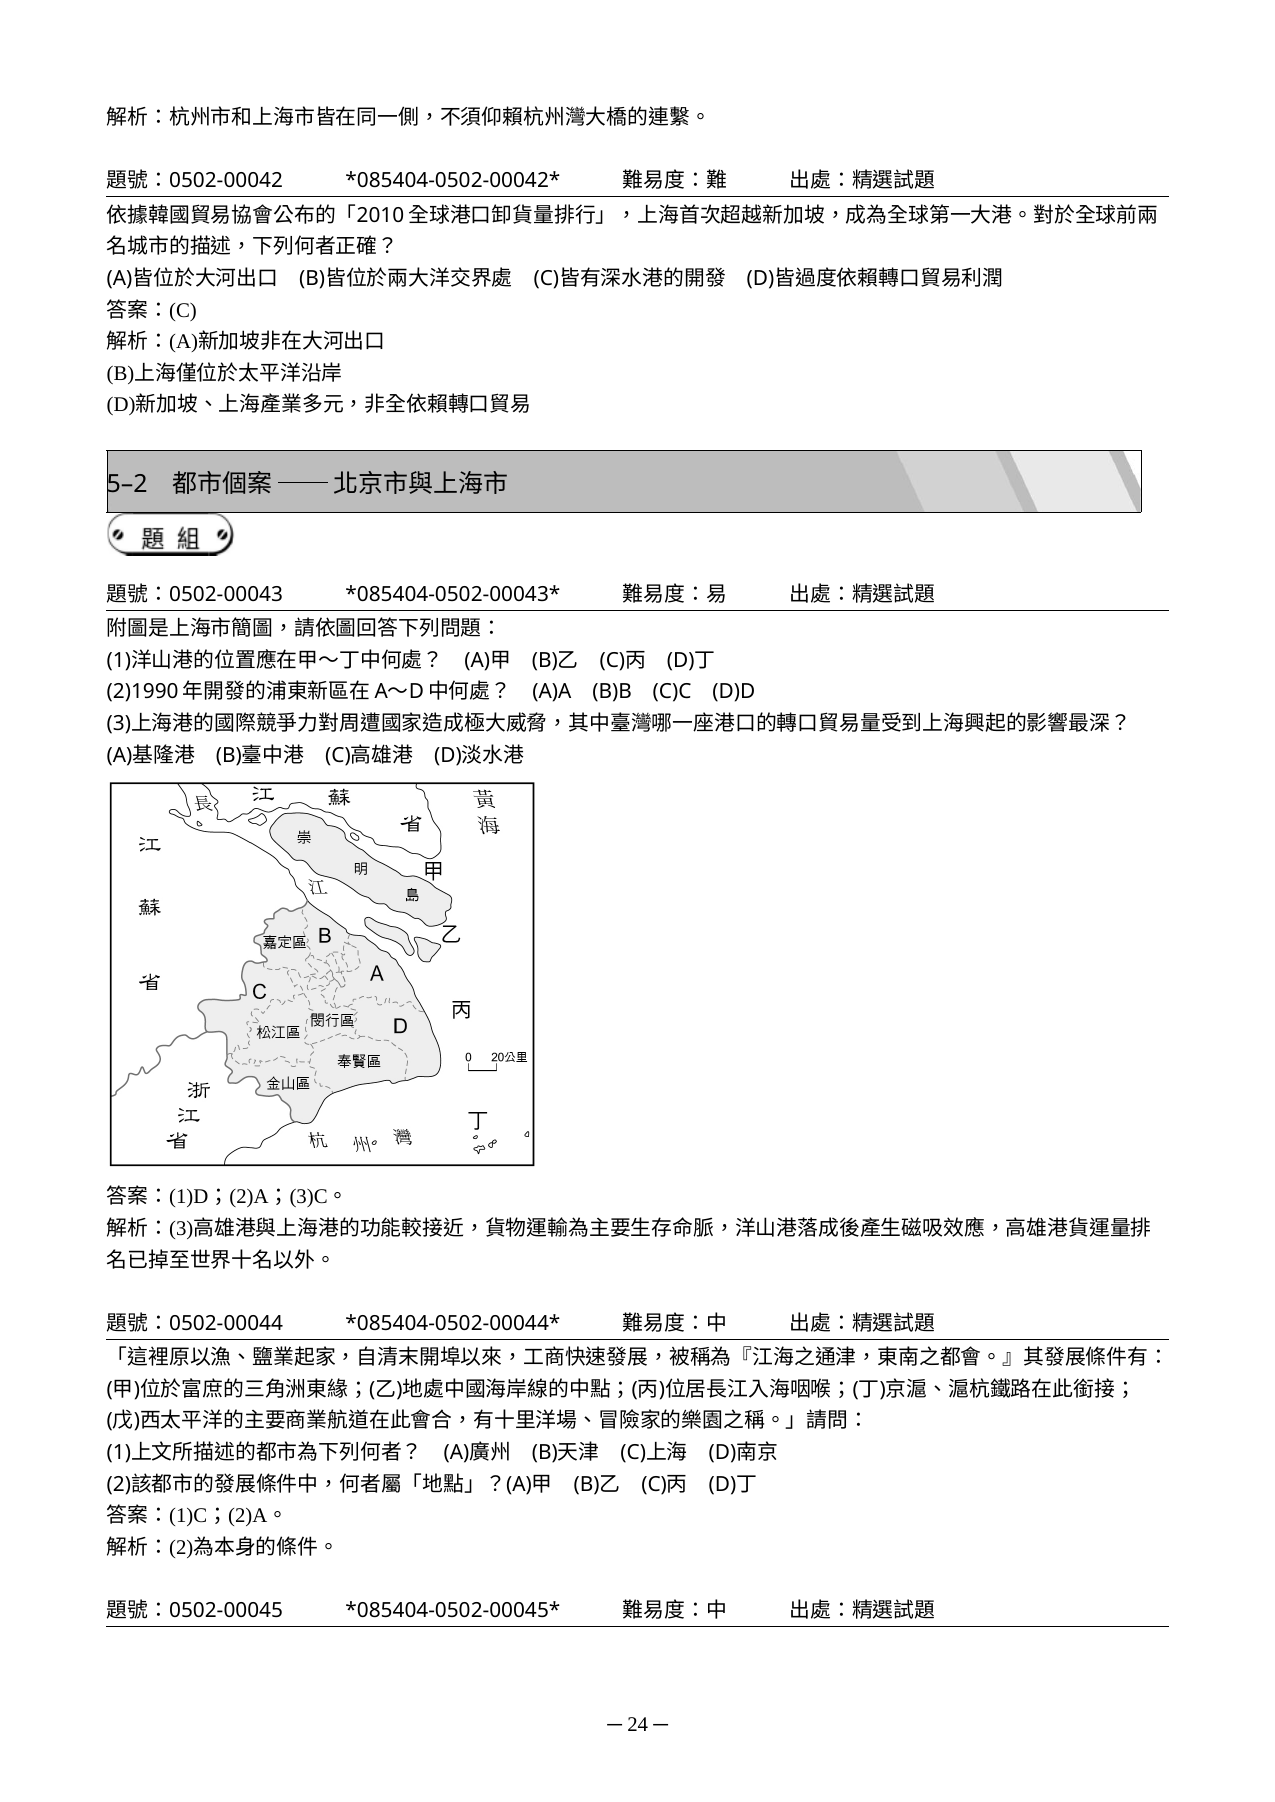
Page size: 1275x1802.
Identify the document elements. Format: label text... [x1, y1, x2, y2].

text 題號：0502-00044 *085404-0502-00044* 難易度：中 出處：精選試題 [106, 1305, 1169, 1339]
text 題號：0502-00045 *085404-0502-00045* 難易度：中 出處：精選試題 [106, 1592, 1169, 1626]
text 題號：0502-00043 *085404-0502-00043* 難易度：易 出處：精選試題 [106, 576, 1169, 610]
text 依據韓國貿易協會公布的「2010全球港口卸貨量排行」，上海首次超越新加坡，成為全球第一大港。對於全球前兩名城市的描述，下列何者正確？ (A)皆位於大河出口 (B)皆位於兩大洋交界處 (C)皆有深水港的開發 (D)皆過度依賴轉口貿易利潤 [106, 197, 1169, 292]
text 答案：(C) [106, 292, 1169, 324]
text 解析：(3)高雄港與上海港的功能較接近，貨物運輸為主要生存命脈，洋山港落成後產生磁吸效應，高雄港貨運量排名已掉至世界十名以外。 [106, 1211, 1169, 1274]
text 解析：(2)為本身的條件。 [106, 1529, 1169, 1561]
text 「這裡原以漁、鹽業起家，自清末開埠以來，工商快速發展，被稱為『江海之通津，東南之都會。』其發展條件有：(甲)位於富庶的三角洲東緣；(乙)地處中國海岸線的中點；(丙)位居長江入海咽喉；(丁)京滬、滬杭鐵路在此銜接；(戊)西太平洋的主要商業航道在此會合，有十里洋場、冒險家的樂園之稱。」請問： (1)上文所描述的都市為下列何者？ (A)廣州 (B)天津 (C)上海 (D)南京 (2)該都市的發展條件中，何者屬「地點」？(A)甲 (B)乙 (C)丙 (D)丁 [106, 1340, 1169, 1498]
text 5–2 都市個案 ── 北京市與上海市 [106, 450, 1169, 513]
picture [106, 777, 538, 1170]
text 答案：(1)C；(2)A。 [106, 1498, 1169, 1529]
text 題號：0502-00042 *085404-0502-00042* 難易度：難 出處：精選試題 [106, 163, 1169, 196]
text 答案：(1)D；(2)A；(3)C。 [106, 1179, 1169, 1211]
text 解析：杭州市和上海市皆在同一側，不須仰賴杭州灣大橋的連繫。 [106, 100, 1169, 131]
text 解析：(A)新加坡非在大河出口 (B)上海僅位於太平洋沿岸 (D)新加坡、上海產業多元，非全依賴轉口貿易 [106, 324, 1169, 418]
